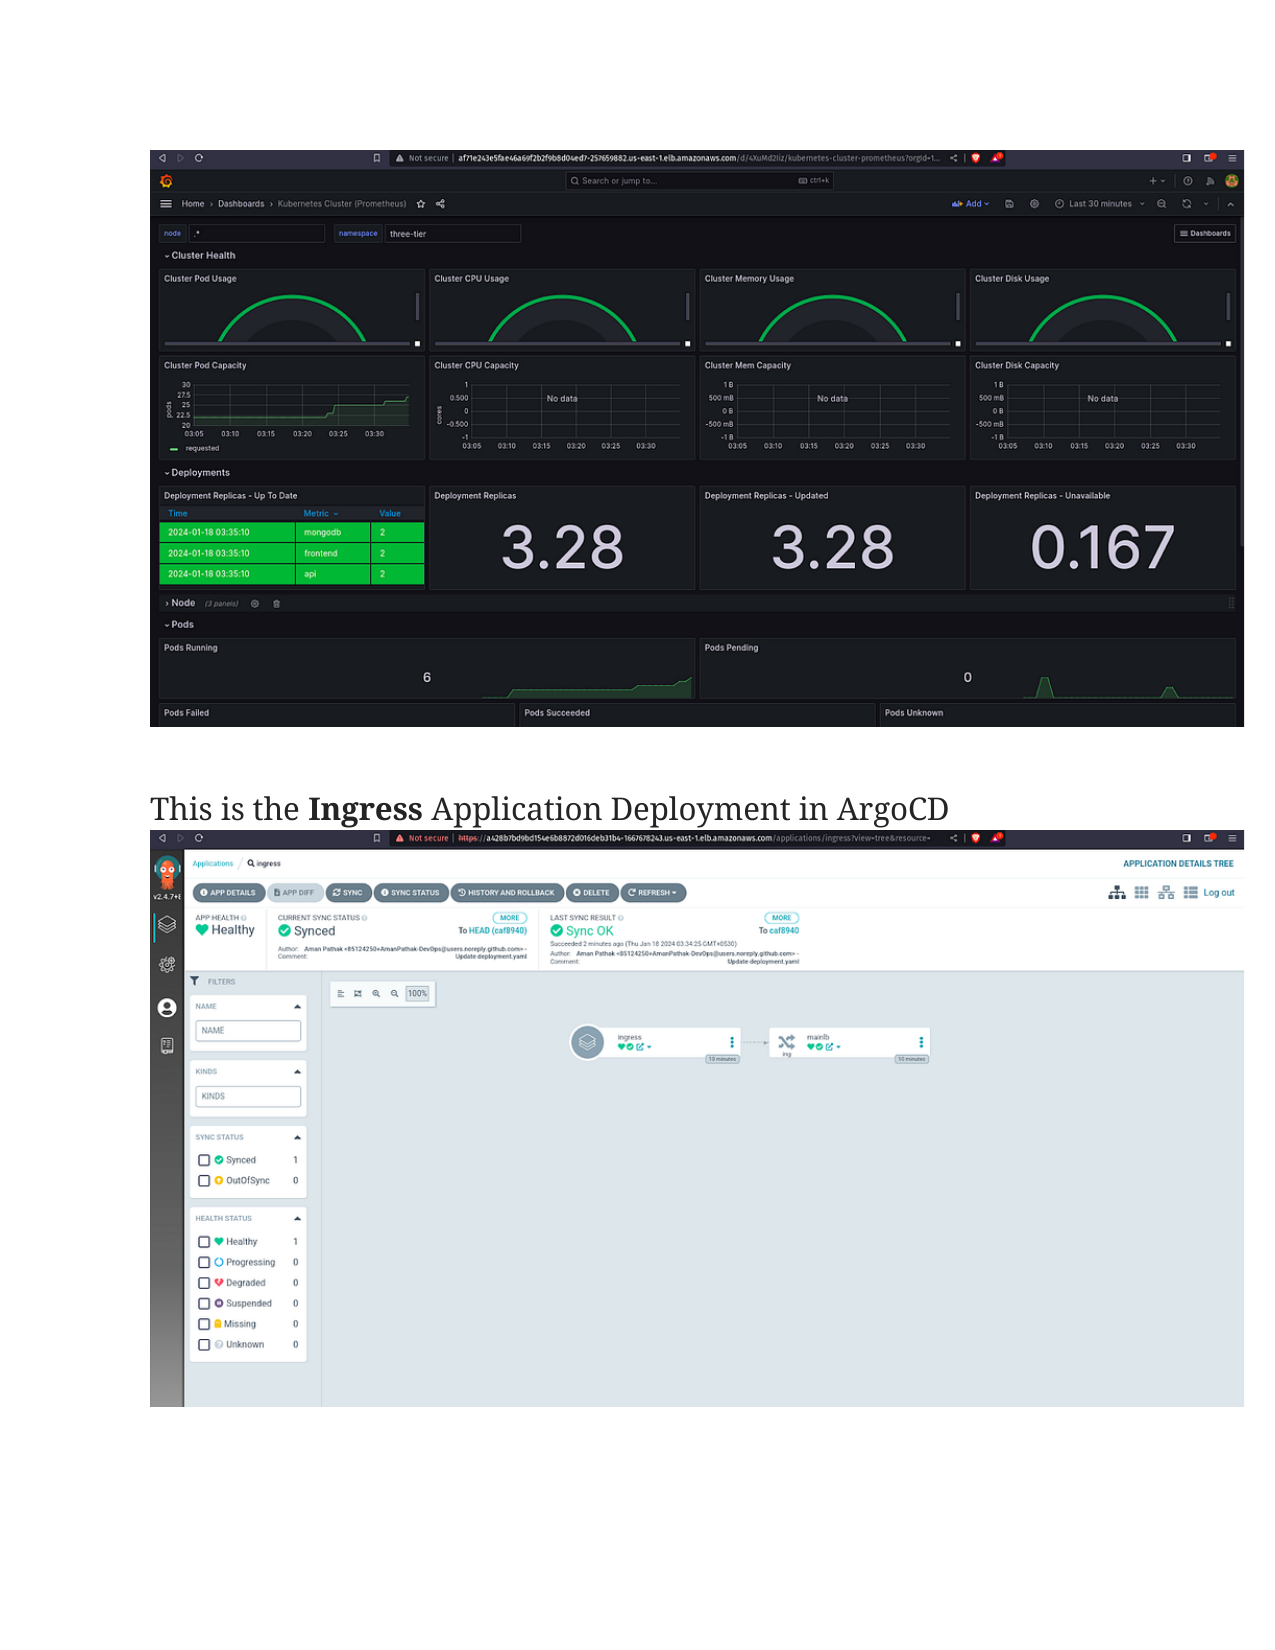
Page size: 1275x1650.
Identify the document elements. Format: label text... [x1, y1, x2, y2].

picture [150, 830, 1245, 1407]
picture [150, 150, 1245, 727]
text This is the Ingress Application Deployment in ArgoCD [150, 780, 1125, 830]
